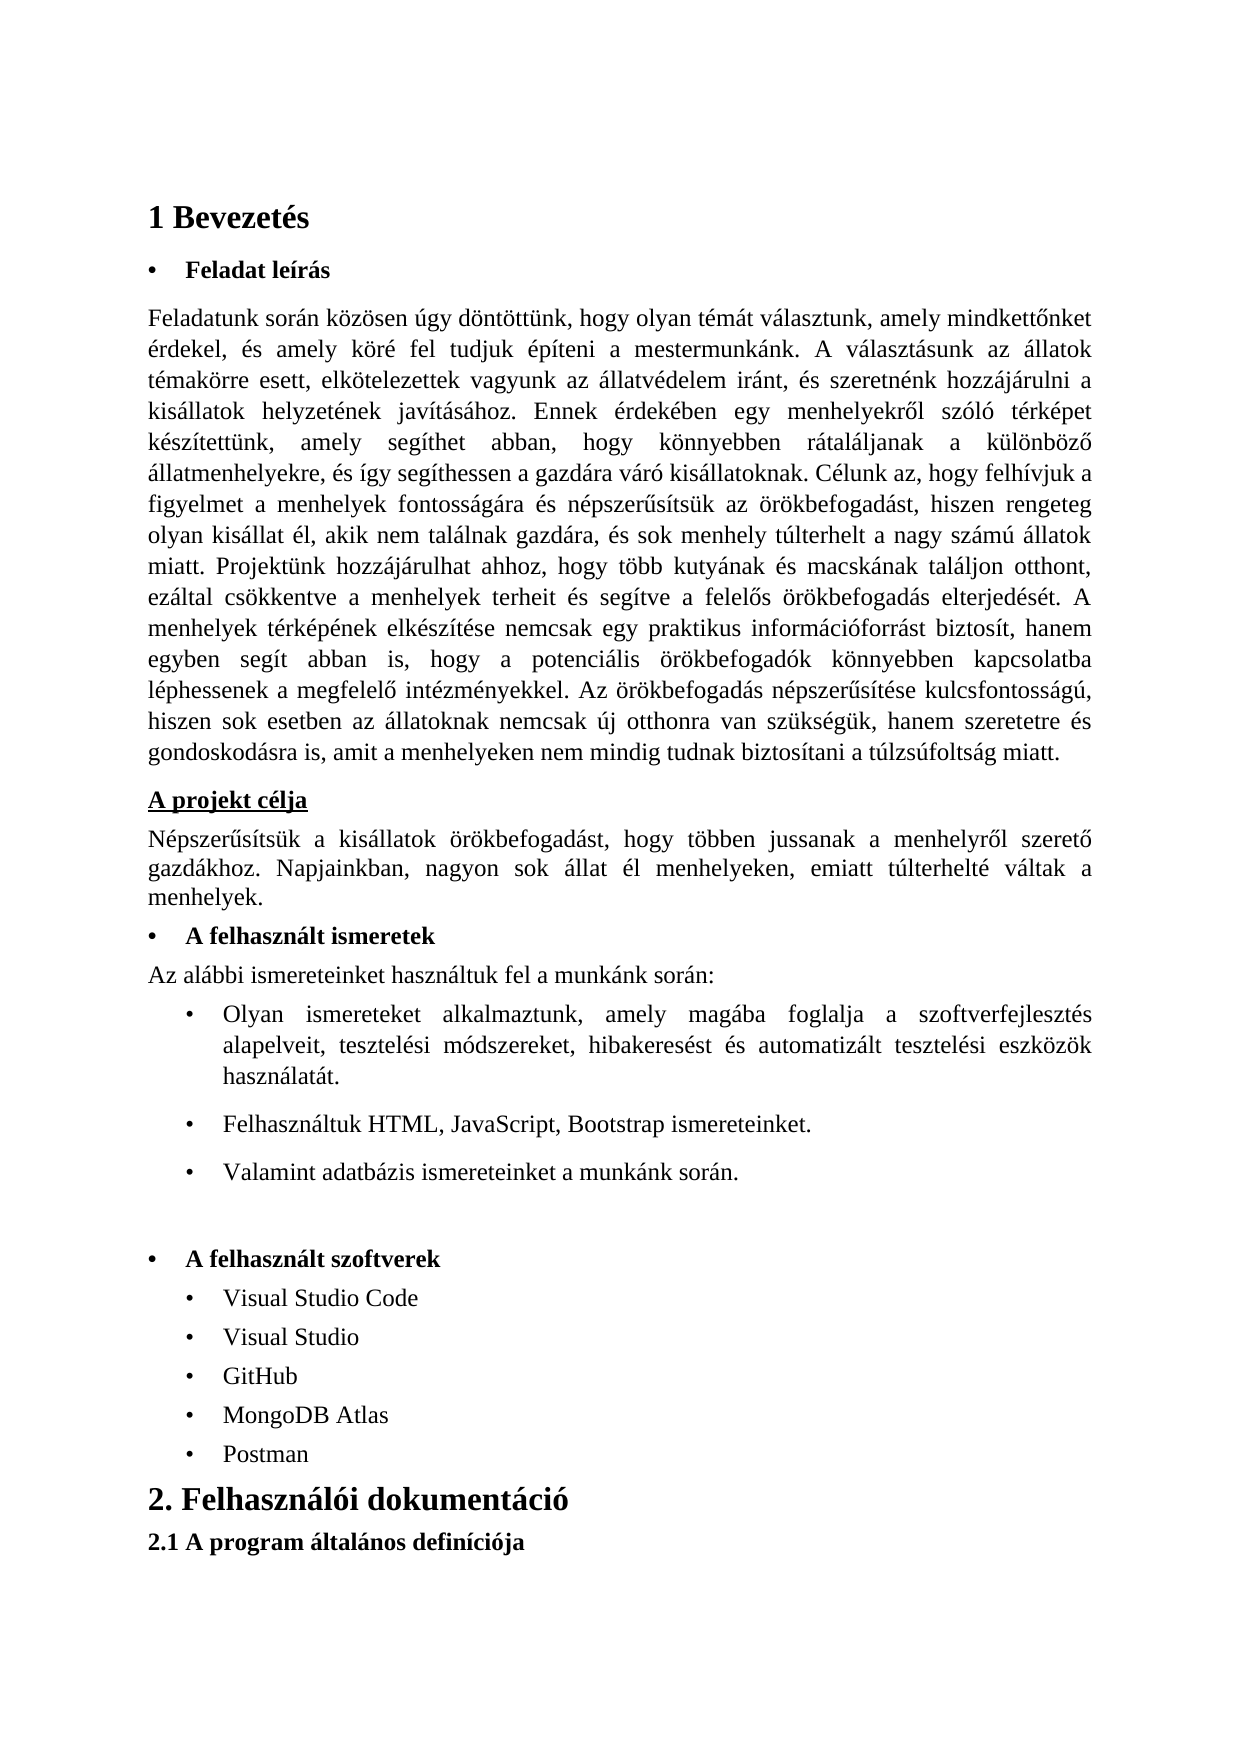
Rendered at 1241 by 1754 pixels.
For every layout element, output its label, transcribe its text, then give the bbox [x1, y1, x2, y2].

list Visual Studio Code [185, 1283, 1093, 1312]
list Postman [185, 1439, 1093, 1468]
list Valamint adatbázis ismereteinket a munkánk során. [185, 1157, 1093, 1186]
list MongoDB Atlas [185, 1400, 1093, 1429]
list Visual Studio [185, 1322, 1093, 1351]
list Olyan ismereteket alkalmaztunk, amely magába foglalja a szoftverfejlesztés alapelveit, tesztelési módszereket, hibakeresést és automatizált tesztelési eszközök használatát. [185, 999, 1093, 1090]
text Az alábbi ismereteinket használtuk fel a munkánk során: [148, 960, 1093, 989]
text A projekt célja [148, 785, 1093, 814]
text Feladatunk során közösen úgy döntöttünk, hogy olyan témát választunk, amely mindkettőnket érdekel, és amely köré fel tudjuk építeni a mestermunkánk. A választásunk az állatok témakörre esett, elkötelezettek vagyunk az állatvédelem iránt, és szeretnénk hozzájárulni a kisállatok helyzetének javításához. Ennek érdekében egy menhelyekről szóló térképet készítettünk, amely segíthet abban, hogy könnyebben rátaláljanak a különböző állatmenhelyekre, és így segíthessen a gazdára váró kisállatoknak. Célunk az, hogy felhívjuk a figyelmet a menhelyek fontosságára és népszerűsítsük az örökbefogadást, hiszen rengeteg olyan kisállat él, akik nem találnak gazdára, és sok menhely túlterhelt a nagy számú állatok miatt. Projektünk hozzájárulhat ahhoz, hogy több kutyának és macskának találjon otthont, ezáltal csökkentve a menhelyek terheit és segítve a felelős örökbefogadás elterjedését. A menhelyek térképének elkészítése nemcsak egy praktikus információforrást biztosít, hanem egyben segít abban is, hogy a potenciális örökbefogadók könnyebben kapcsolatba léphessenek a megfelelő intézményekkel. Az örökbefogadás népszerűsítése kulcsfontosságú, hiszen sok esetben az állatoknak nemcsak új otthonra van szükségük, hanem szeretetre és gondoskodásra is, amit a menhelyeken nem mindig tudnak biztosítani a túlzsúfoltság miatt. [148, 303, 1093, 766]
text Népszerűsítsük a kisállatok örökbefogadást, hogy többen jussanak a menhelyről szerető gazdákhoz. Napjainkban, nagyon sok állat él menhelyeken, emiatt túlterhelté váltak a menhelyek. [148, 824, 1093, 911]
text 2.1 A program általános definíciója [148, 1527, 1093, 1556]
text 2. Felhasználói dokumentáció [148, 1479, 1093, 1517]
list A felhasznált szoftverek [148, 1244, 1093, 1272]
list A felhasznált ismeretek [148, 921, 1093, 950]
list Felhasználtuk HTML, JavaScript, Bootstrap ismereteinket. [185, 1109, 1093, 1138]
list Feladat leírás [148, 255, 1093, 284]
list GitHub [185, 1361, 1093, 1390]
text 1 Bevezetés [148, 197, 1093, 236]
